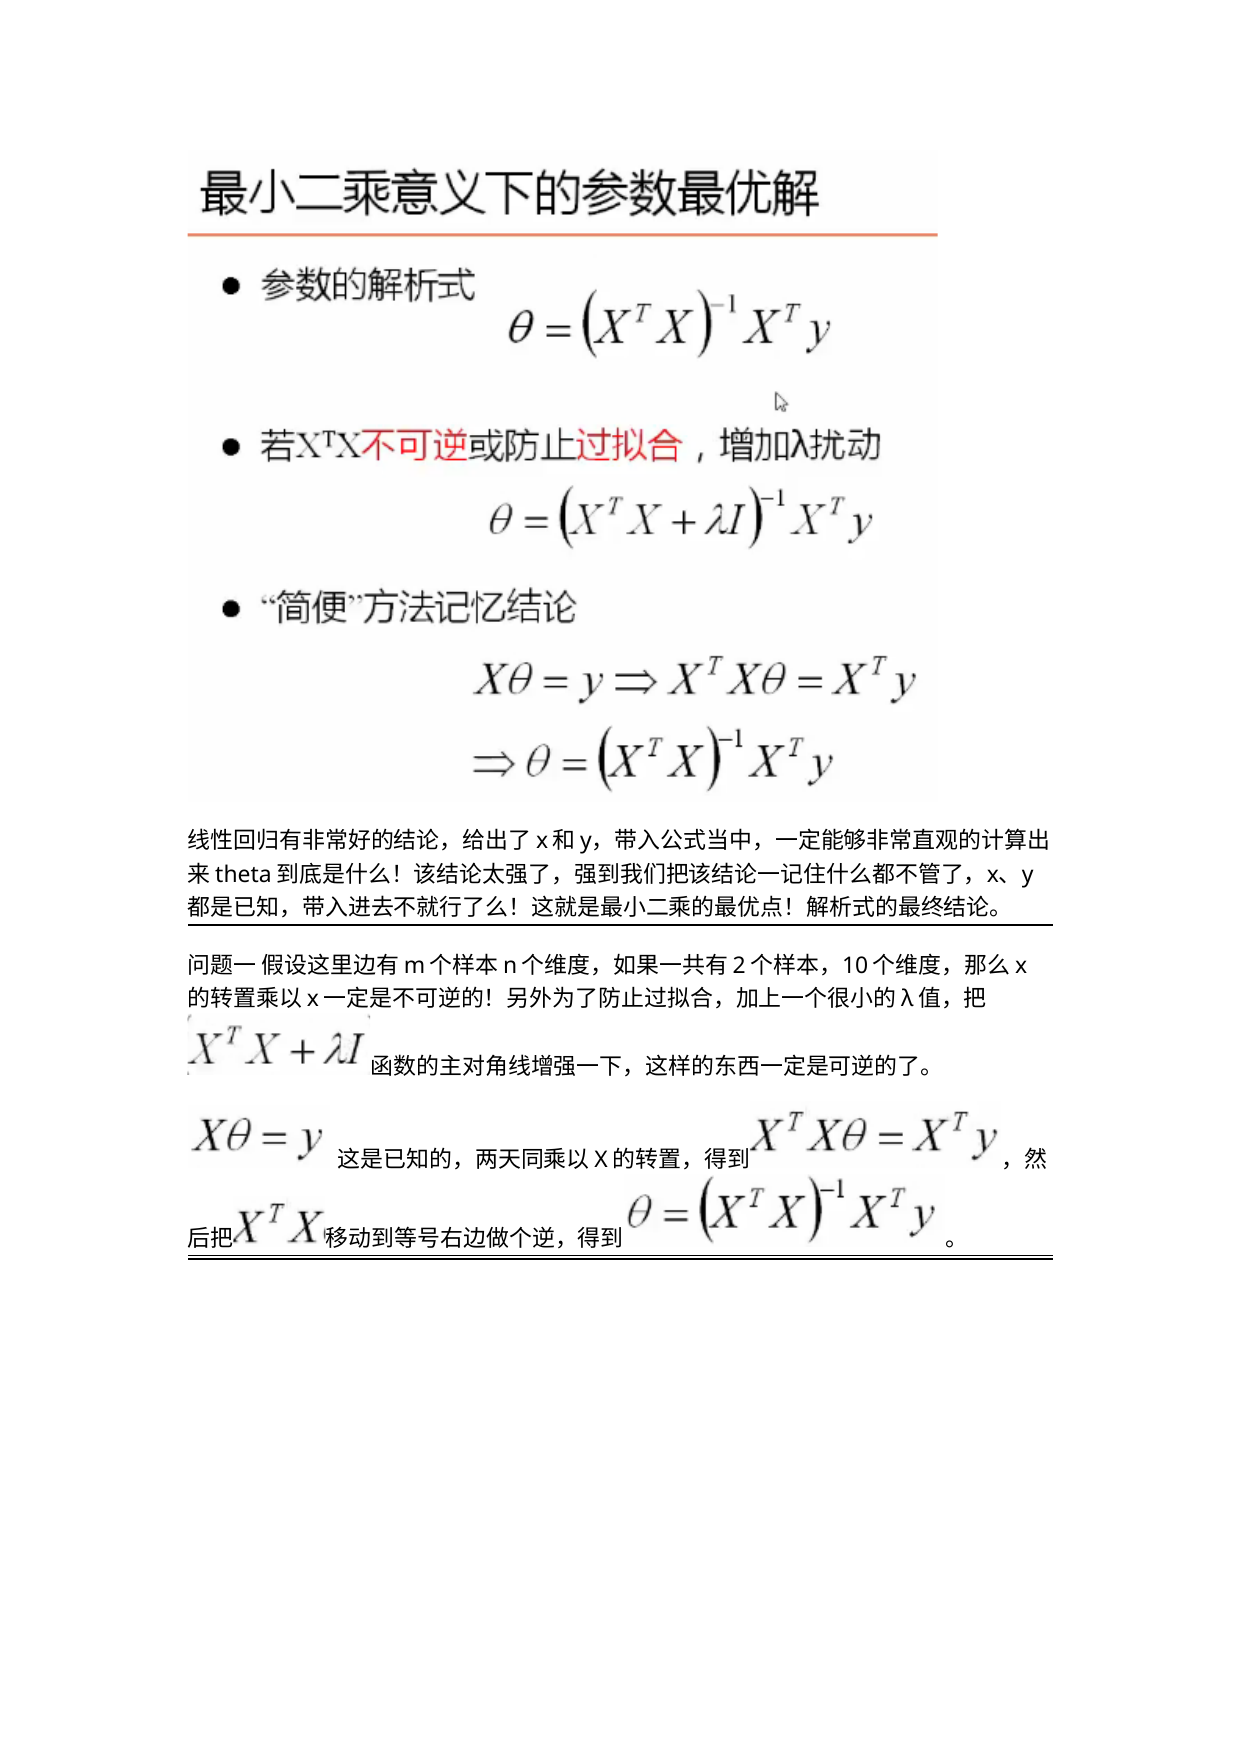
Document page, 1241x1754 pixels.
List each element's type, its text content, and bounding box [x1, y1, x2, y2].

picture [233, 1196, 326, 1247]
picture [187, 1105, 330, 1168]
text 问题一 假设这里边有m个样本n个维度，如果一共有2个样本，10个维度，那么x的转置乘以x一定是不可逆的！另外为了防止过拟合，加上一个很小的λ值，把函数的主对角线增强一下，这样的东西一定是可逆的了。 [187, 947, 1053, 1081]
picture [187, 150, 938, 802]
picture [623, 1174, 946, 1247]
text 线性回归有非常好的结论，给出了x和y，带入公式当中，一定能够非常直观的计算出来theta到底是什么！该结论太强了，强到我们把该结论一记住什么都不管了，x、y都是已知，带入进去不就行了么！这就是最小二乘的最优点！解析式的最终结论。 [187, 822, 1053, 926]
picture [749, 1101, 1002, 1168]
picture [187, 1013, 371, 1075]
